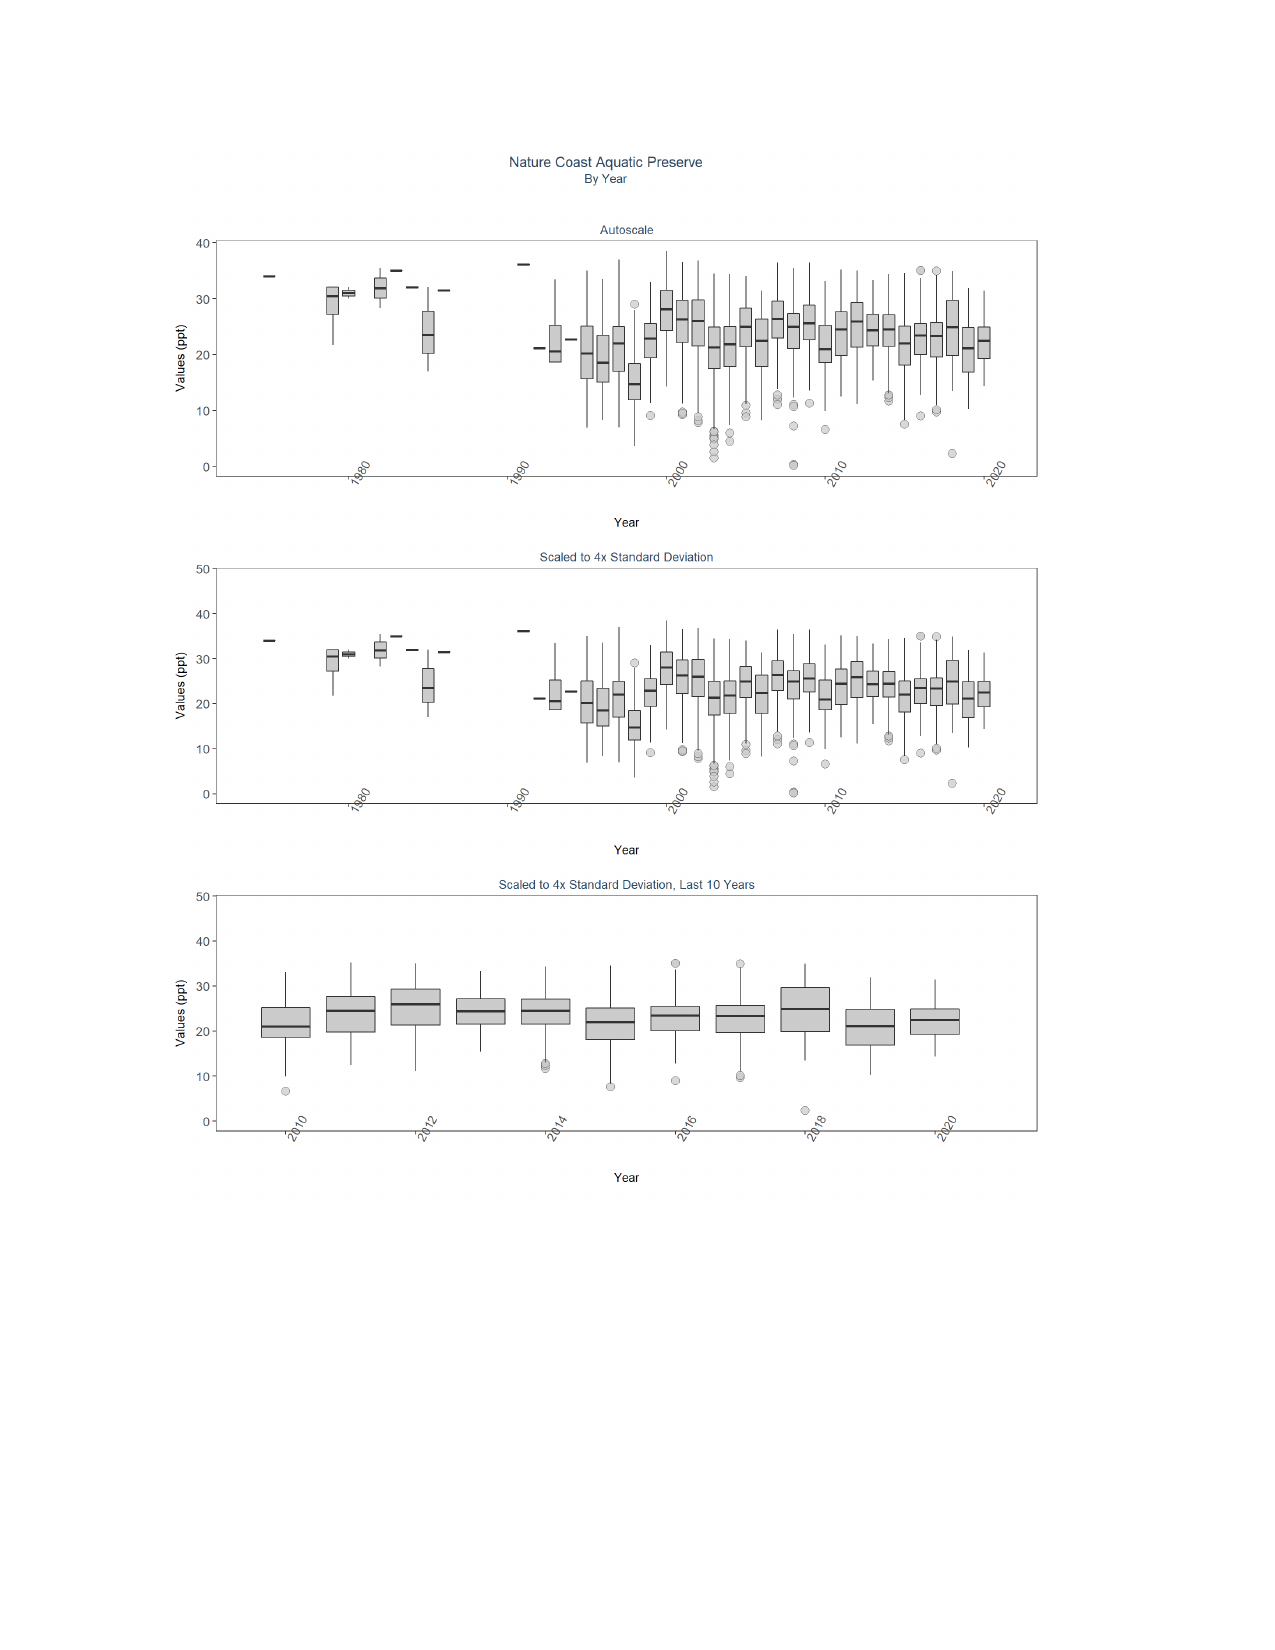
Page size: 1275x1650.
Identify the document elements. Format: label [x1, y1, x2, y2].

picture [168, 150, 1044, 1200]
